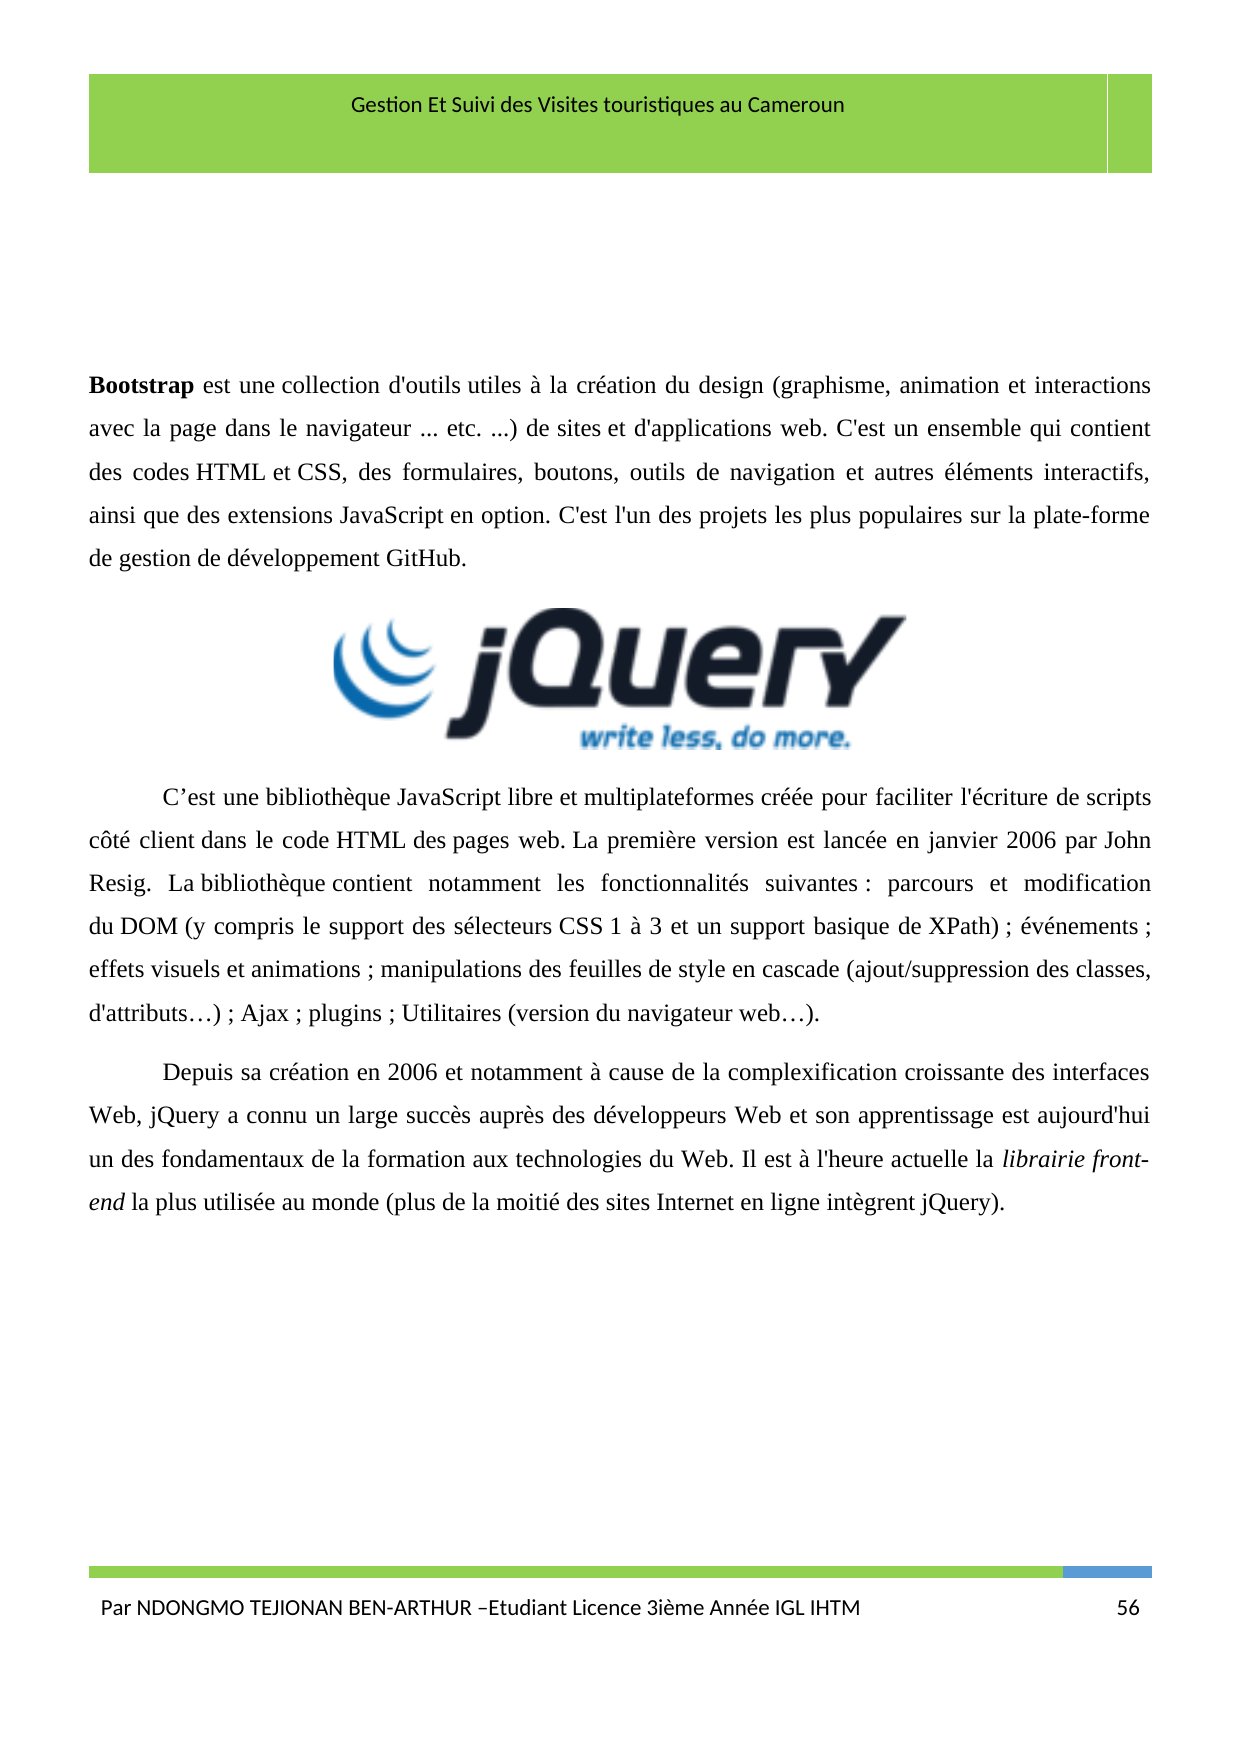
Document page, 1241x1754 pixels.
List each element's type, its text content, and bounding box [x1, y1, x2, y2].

text Depuis sa création en 2006 et notamment à cause de la complexification croissante des interfaces Web, jQuery a connu un large succès auprès des développeurs Web et son apprentissage est aujourd'hui un des fondamentaux de la formation aux technologies du Web. Il est à l'heure actuelle la librairie front-end la plus utilisée au monde (plus de la moitié des sites Internet en ligne intègrent jQuery). [89, 1057, 1152, 1216]
text Bootstrap est une collection d'outils utiles à la création du design (graphisme, animation et interactions avec la page dans le navigateur ... etc. ...) de sites et d'applications web. C'est un ensemble qui contient des codes HTML et CSS, des formulaires, boutons, outils de navigation et autres éléments interactifs, ainsi que des extensions JavaScript en option. C'est l'un des projets les plus populaires sur la plate-forme de gestion de développement GitHub. [89, 370, 1152, 572]
text C’est une bibliothèque JavaScript libre et multiplateformes créée pour faciliter l'écriture de scripts côté client dans le code HTML des pages web. La première version est lancée en janvier 2006 par John Resig. La bibliothèque contient notamment les fonctionnalités suivantes : parcours et modification du DOM (y compris le support des sélecteurs CSS 1 à 3 et un support basique de XPath) ; événements ; effets visuels et animations ; manipulations des feuilles de style en cascade (ajout/suppression des classes, d'attributs…) ; Ajax ; plugins ; Utilitaires (version du navigateur web…). [89, 782, 1152, 1026]
picture [333, 608, 907, 750]
